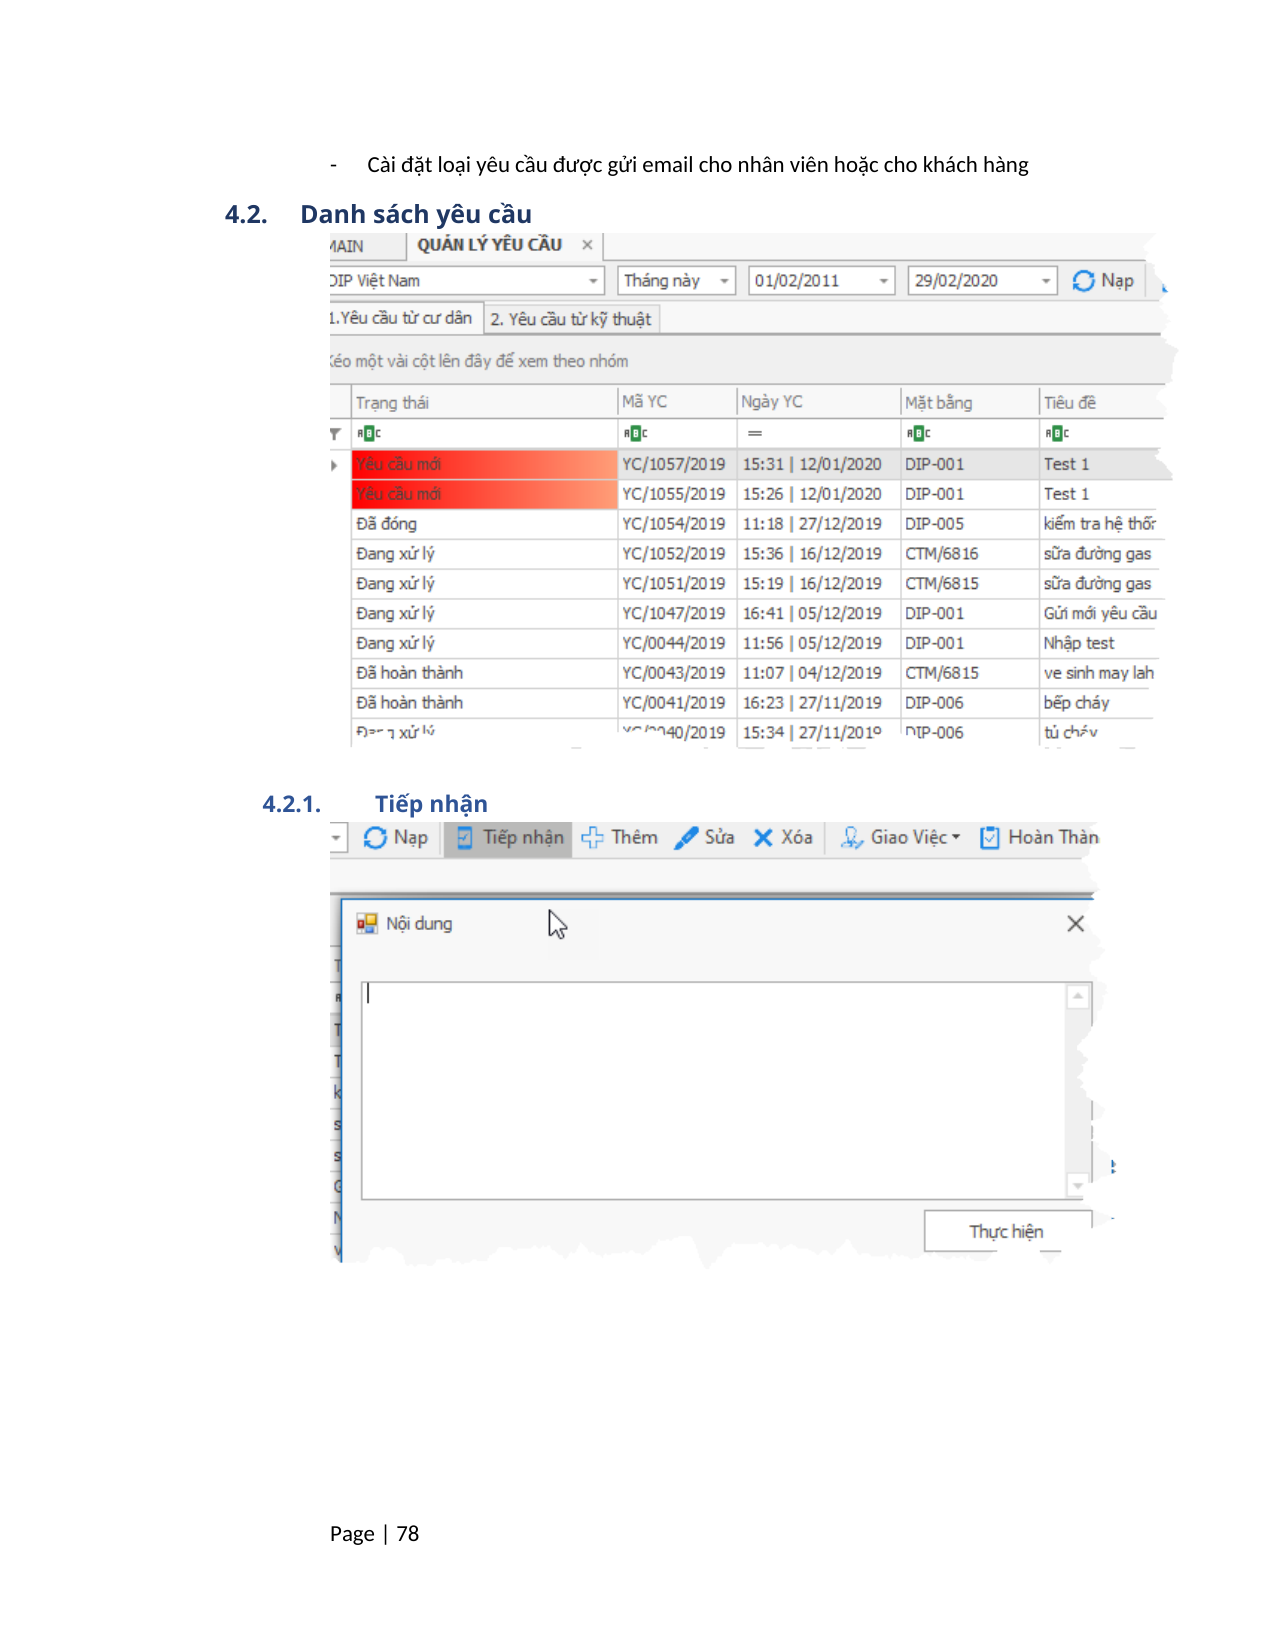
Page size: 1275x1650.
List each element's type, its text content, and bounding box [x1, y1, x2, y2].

subtitle Tiếp nhận [262, 788, 1125, 820]
subtitle Danh sách yêu cầu [225, 197, 1125, 231]
picture [330, 233, 1191, 770]
picture [330, 822, 1126, 1282]
list Cài đặt loại yêu cầu được gửi email cho nhân viên hoặc cho khách hàng [330, 150, 1125, 178]
